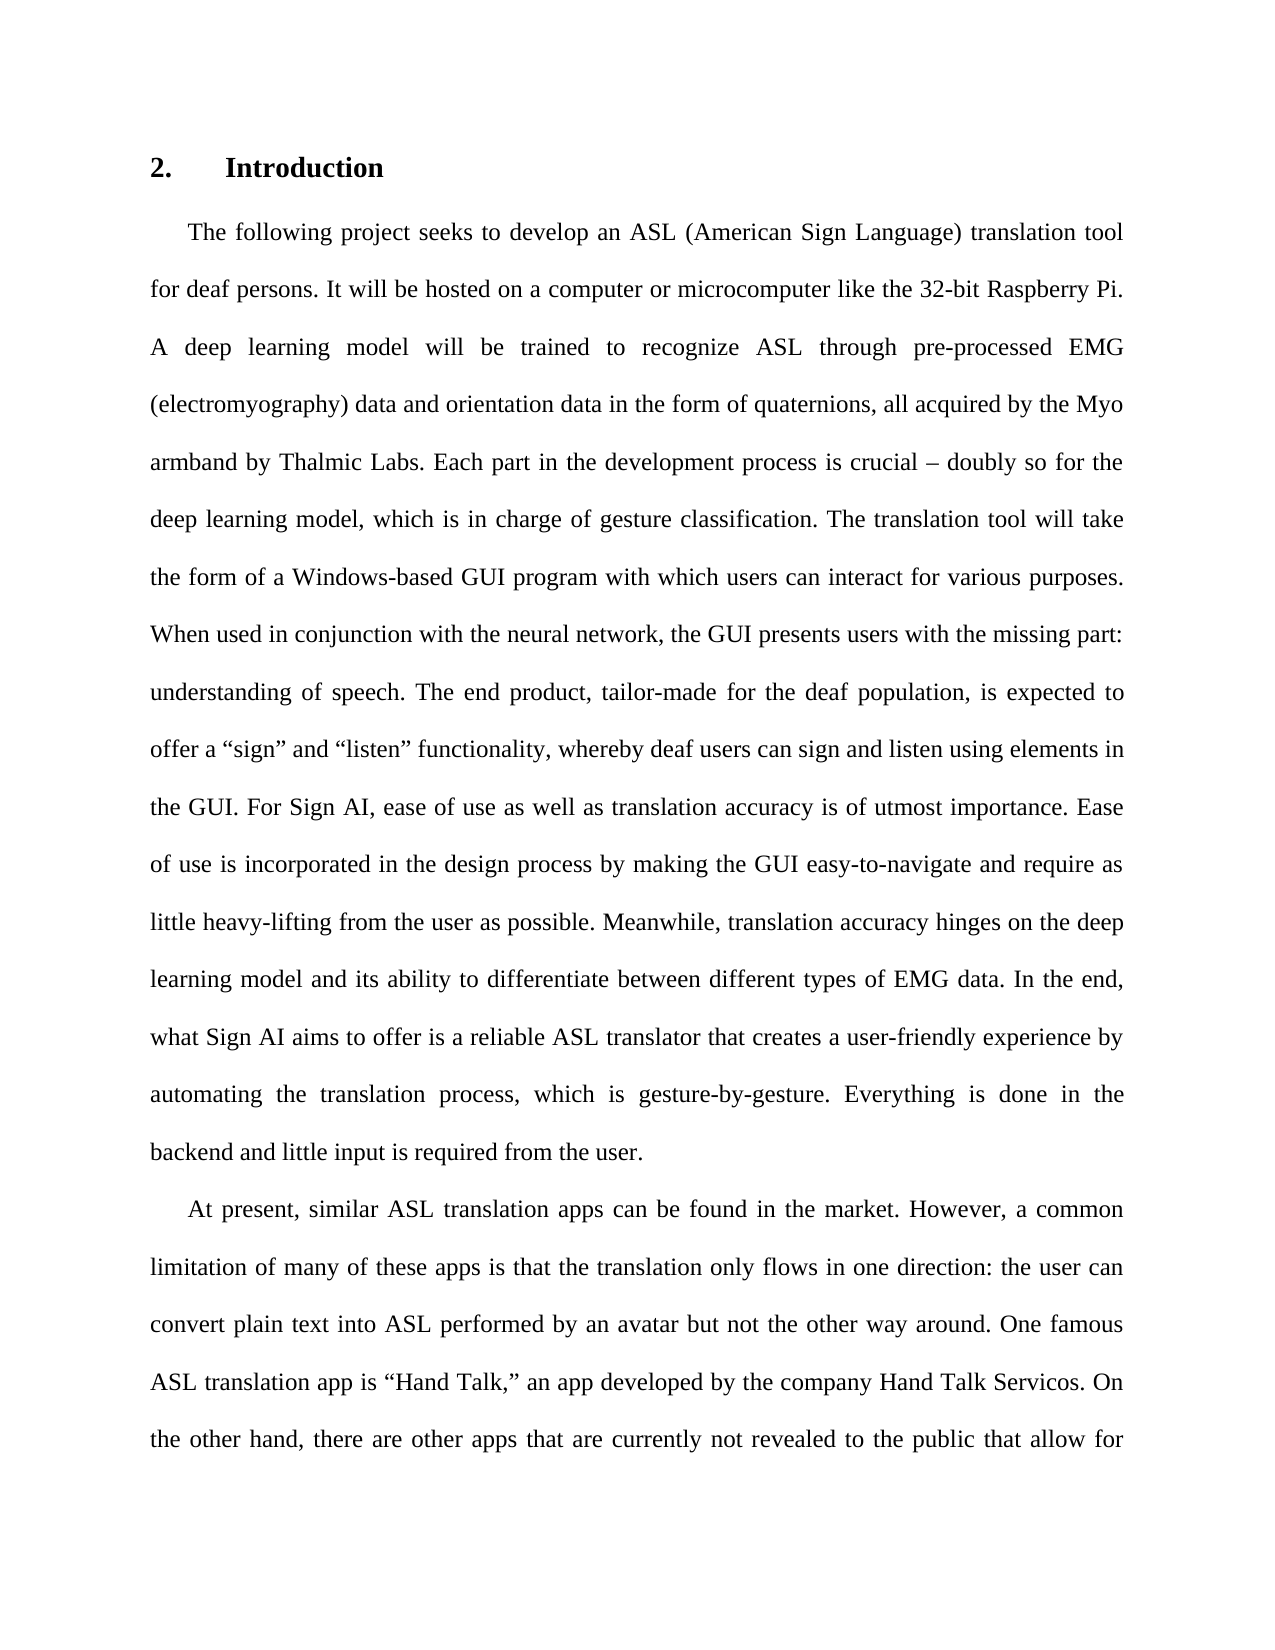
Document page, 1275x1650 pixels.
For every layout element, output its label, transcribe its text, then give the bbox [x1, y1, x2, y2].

text The following project seeks to develop an ASL (American Sign Language) translation tool for deaf persons. It will be hosted on a computer or microcomputer like the 32-bit Raspberry Pi. A deep learning model will be trained to recognize ASL through pre-processed EMG (electromyography) data and orientation data in the form of quaternions, all acquired by the Myo armband by Thalmic Labs. Each part in the development process is crucial – doubly so for the deep learning model, which is in charge of gesture classification. The translation tool will take the form of a Windows-based GUI program with which users can interact for various purposes. When used in conjunction with the neural network, the GUI presents users with the missing part: understanding of speech. The end product, tailor-made for the deaf population, is expected to offer a “sign” and “listen” functionality, whereby deaf users can sign and listen using elements in the GUI. For Sign AI, ease of use as well as translation accuracy is of utmost importance. Ease of use is incorporated in the design process by making the GUI easy-to-navigate and require as little heavy-lifting from the user as possible. Meanwhile, translation accuracy hinges on the deep learning model and its ability to differentiate between different types of EMG data. In the end, what Sign AI aims to offer is a reliable ASL translator that creates a user-friendly experience by automating the translation process, which is gesture-by-gesture. Everything is done in the backend and little input is required from the user. [150, 217, 1125, 1166]
text Introduction [150, 150, 1125, 183]
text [150, 1194, 1125, 1453]
